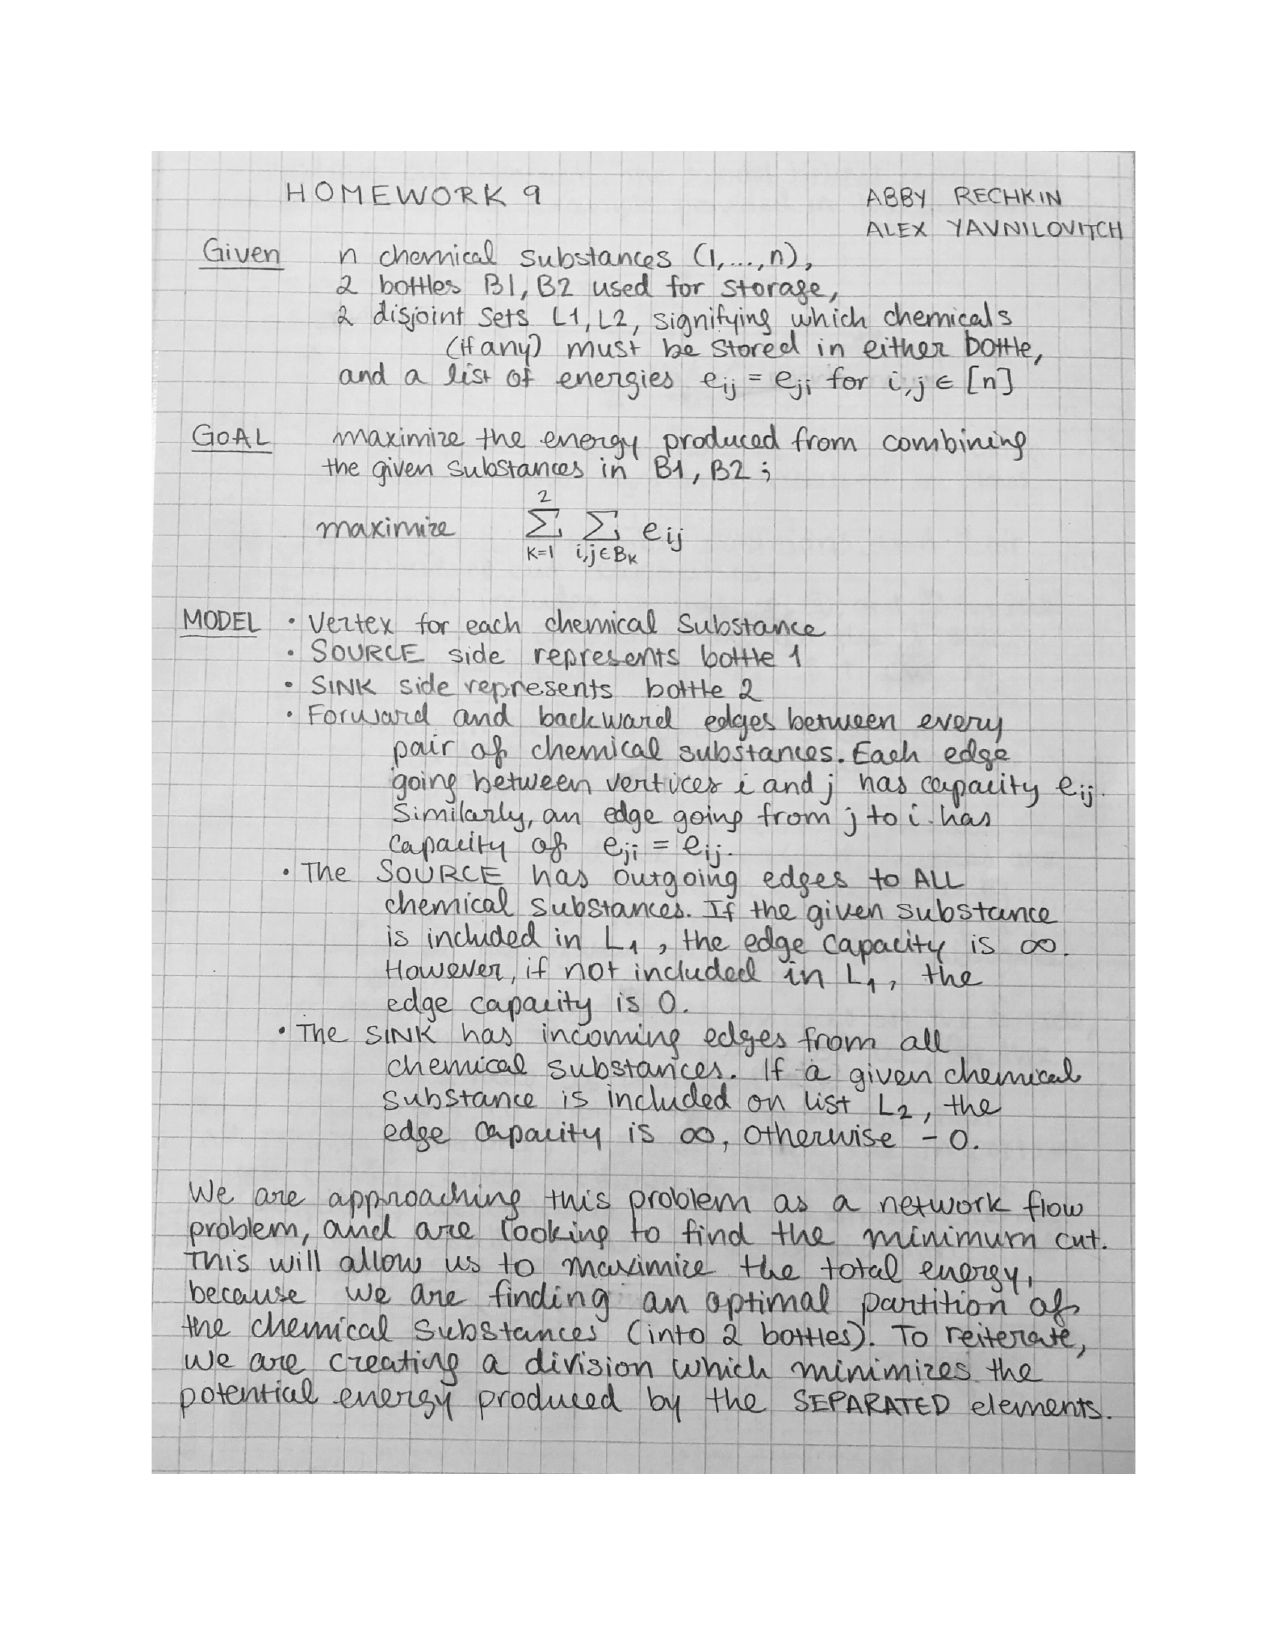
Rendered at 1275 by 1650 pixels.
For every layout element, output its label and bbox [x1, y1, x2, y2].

picture [151, 151, 1136, 1474]
